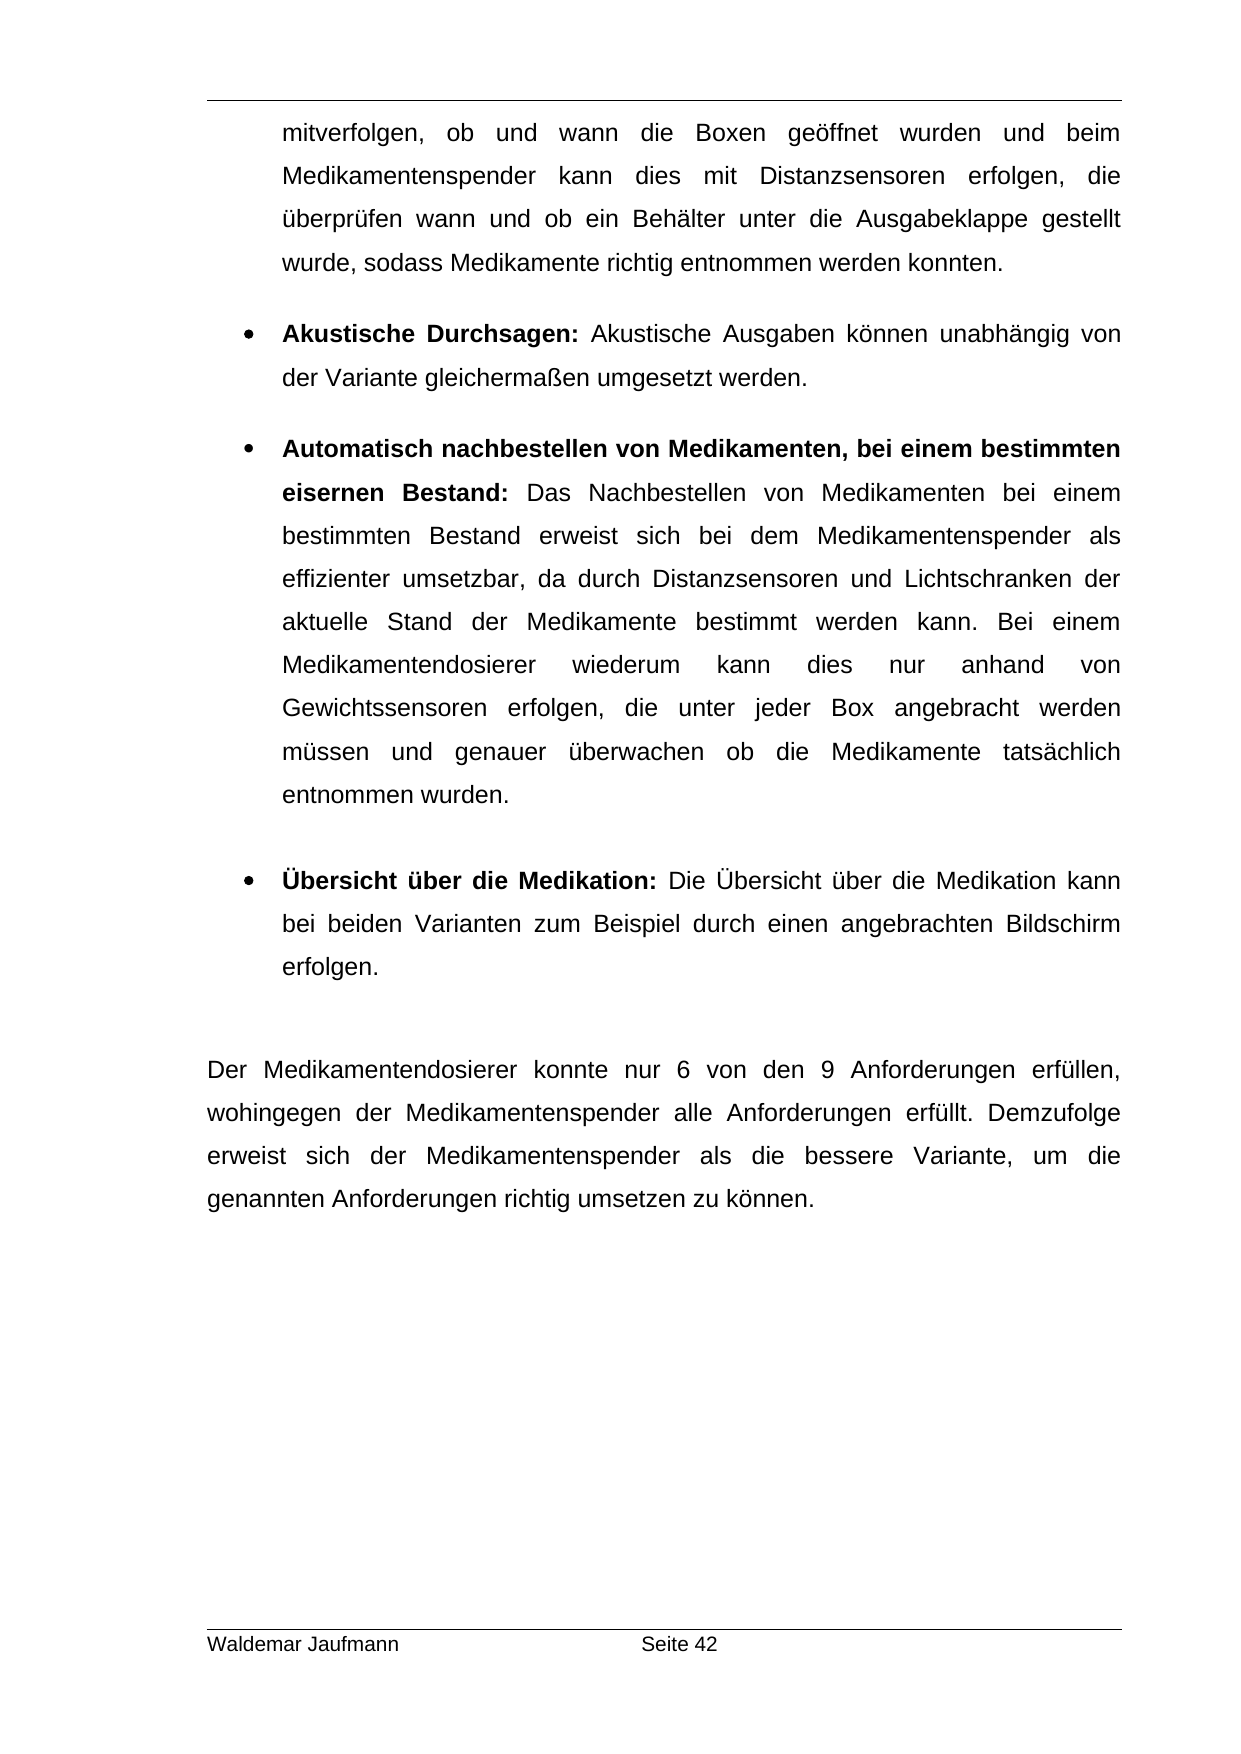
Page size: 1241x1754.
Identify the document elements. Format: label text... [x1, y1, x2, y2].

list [244, 118, 1122, 276]
list Automatisch nachbestellen von Medikamenten, bei einem bestimmten eisernen Bestand: Das Nachbestellen von Medikamenten bei einem bestimmten Bestand erweist sich bei dem Medikamentenspender als effizienter umsetzbar, da durch Distanzsensoren und Lichtschranken der aktuelle Stand der Medikamente bestimmt werden kann. Bei einem Medikamentendosierer wiederum kann dies nur anhand von Gewichtssensoren erfolgen, die unter jeder Box angebracht werden müssen und genauer überwachen ob die Medikamente tatsächlich entnommen wurden. [244, 434, 1122, 808]
text Der Medikamentendosierer konnte nur 6 von den 9 Anforderungen erfüllen, wohingegen der Medikamentenspender alle Anforderungen erfüllt. Demzufolge erweist sich der Medikamentenspender als die bessere Variante, um die genannten Anforderungen richtig umsetzen zu können. [207, 1055, 1122, 1213]
list Übersicht über die Medikation: Die Übersicht über die Medikation kann bei beiden Varianten zum Beispiel durch einen angebrachten Bildschirm erfolgen. [244, 866, 1122, 981]
list Akustische Durchsagen: Akustische Ausgaben können unabhängig von der Variante gleichermaßen umgesetzt werden. [244, 319, 1122, 391]
